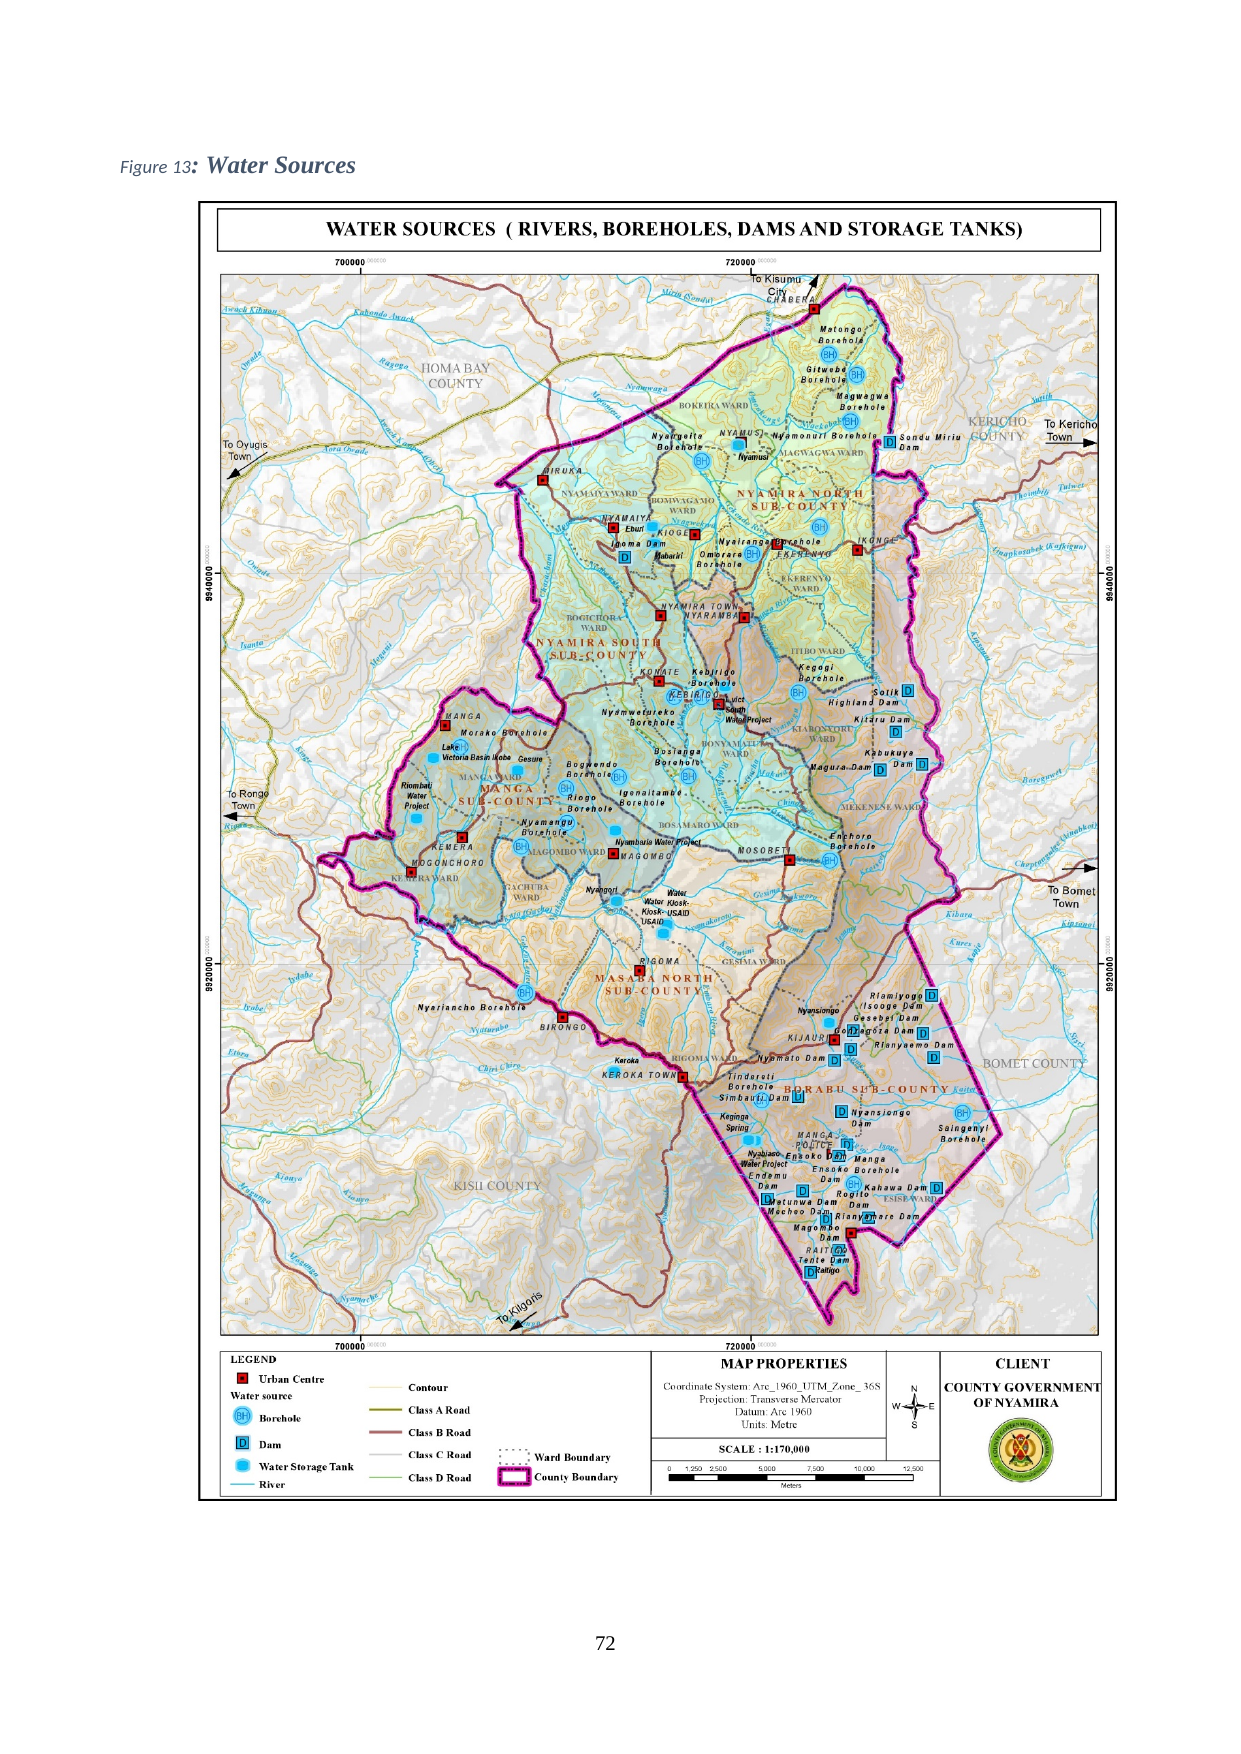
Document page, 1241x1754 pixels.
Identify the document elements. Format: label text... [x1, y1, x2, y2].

picture [195, 199, 1123, 1505]
